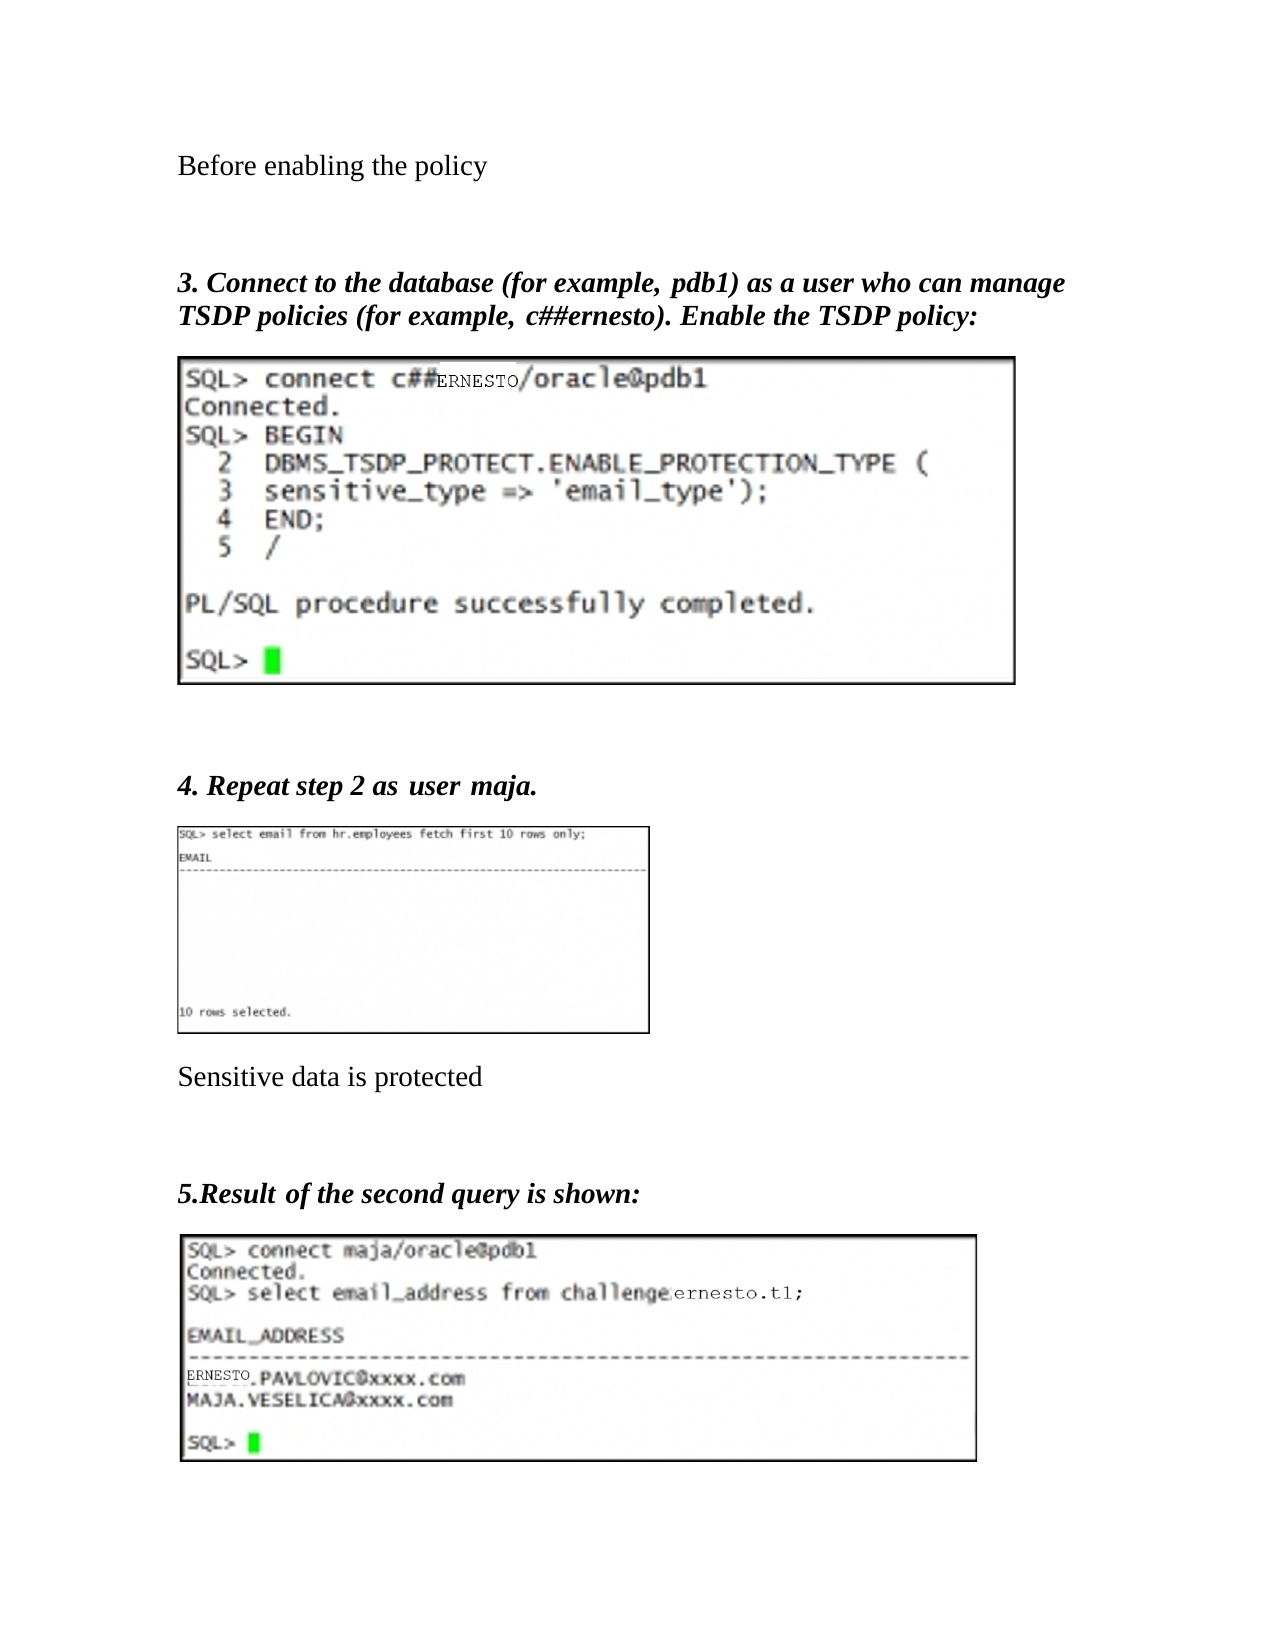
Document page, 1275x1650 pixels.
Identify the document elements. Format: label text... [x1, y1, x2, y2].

text 4. Repeat step 2 as user maja. [177, 768, 1098, 801]
picture [177, 356, 1016, 685]
text Sensitive data is protected [177, 1059, 1098, 1093]
text 3. Connect to the database (for example, pdb1) as a user who can manage TSDP policies (for example, c##ernesto). Enable the TSDP policy: [177, 265, 1098, 332]
text Before enabling the policy [177, 148, 1098, 181]
picture [177, 826, 650, 1034]
picture [177, 1234, 978, 1462]
text 5.Result of the second query is shown: [177, 1176, 1098, 1210]
